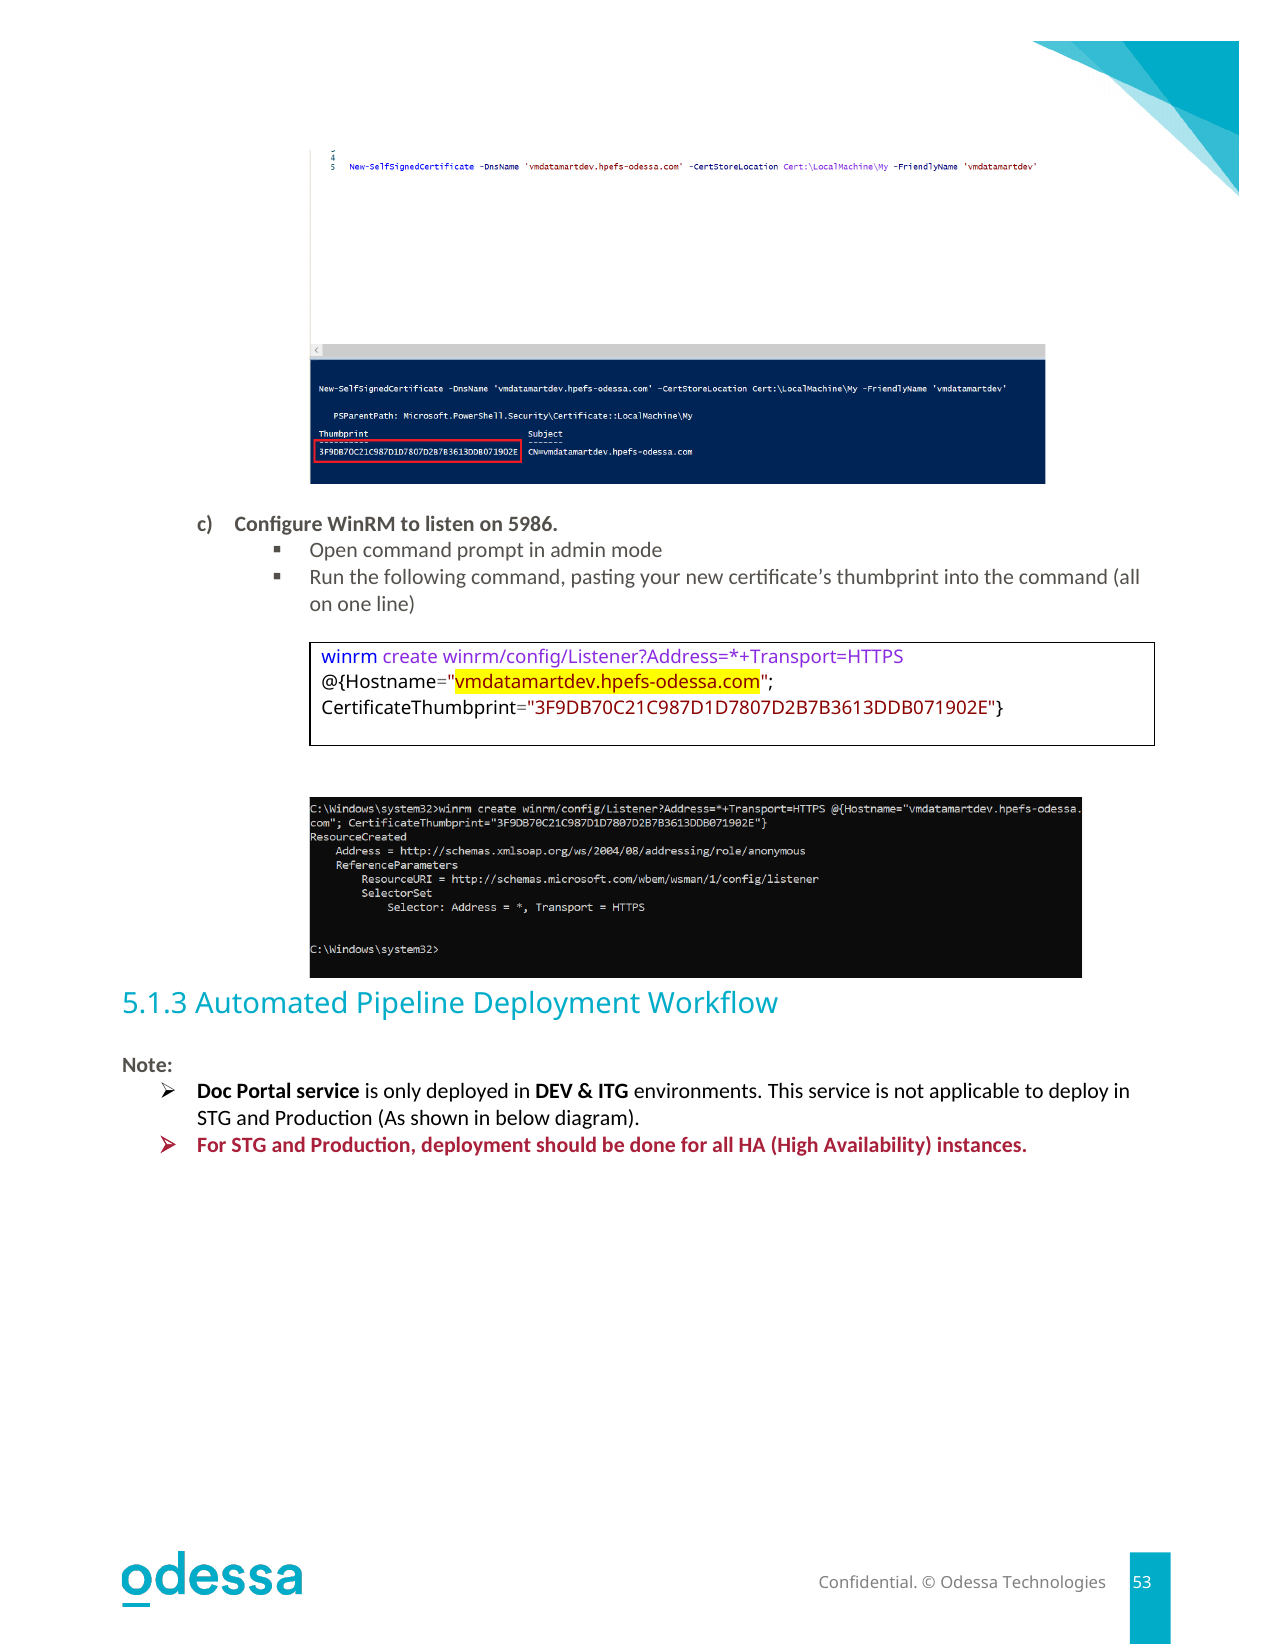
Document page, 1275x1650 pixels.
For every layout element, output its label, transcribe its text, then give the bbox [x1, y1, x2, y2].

picture [309, 797, 1084, 978]
picture [309, 41, 1239, 484]
list Open command prompt in admin mode [272, 537, 1155, 563]
list Run the following command, pasting your new certificate’s thumbprint into the command (all on one line) [272, 563, 1155, 617]
list Configure WinRM to listen on 5986. [197, 510, 1155, 537]
subtitle 5.1.3 Automated Pipeline Deployment Workflow [122, 982, 1155, 1022]
picture [121, 1551, 302, 1607]
list Doc Portal service is only deployed in DEV & ITG environments. This service is not applicable to deploy in STG and Production (As shown in below diagram). [159, 1078, 1155, 1131]
list For STG and Production, deployment should be done for all HA (High Availability) instances. [159, 1131, 1155, 1158]
table_header winrm create winrm/config/Listener?Address=*+Transport=HTTPS @{Hostname="vmdatamartdev.hpefs-odessa.com"; CertificateThumbprint="3F9DB70C21C987D1D7807D2B7B3613DDB071902E"} [311, 643, 1154, 745]
text Note: [122, 1051, 1155, 1078]
